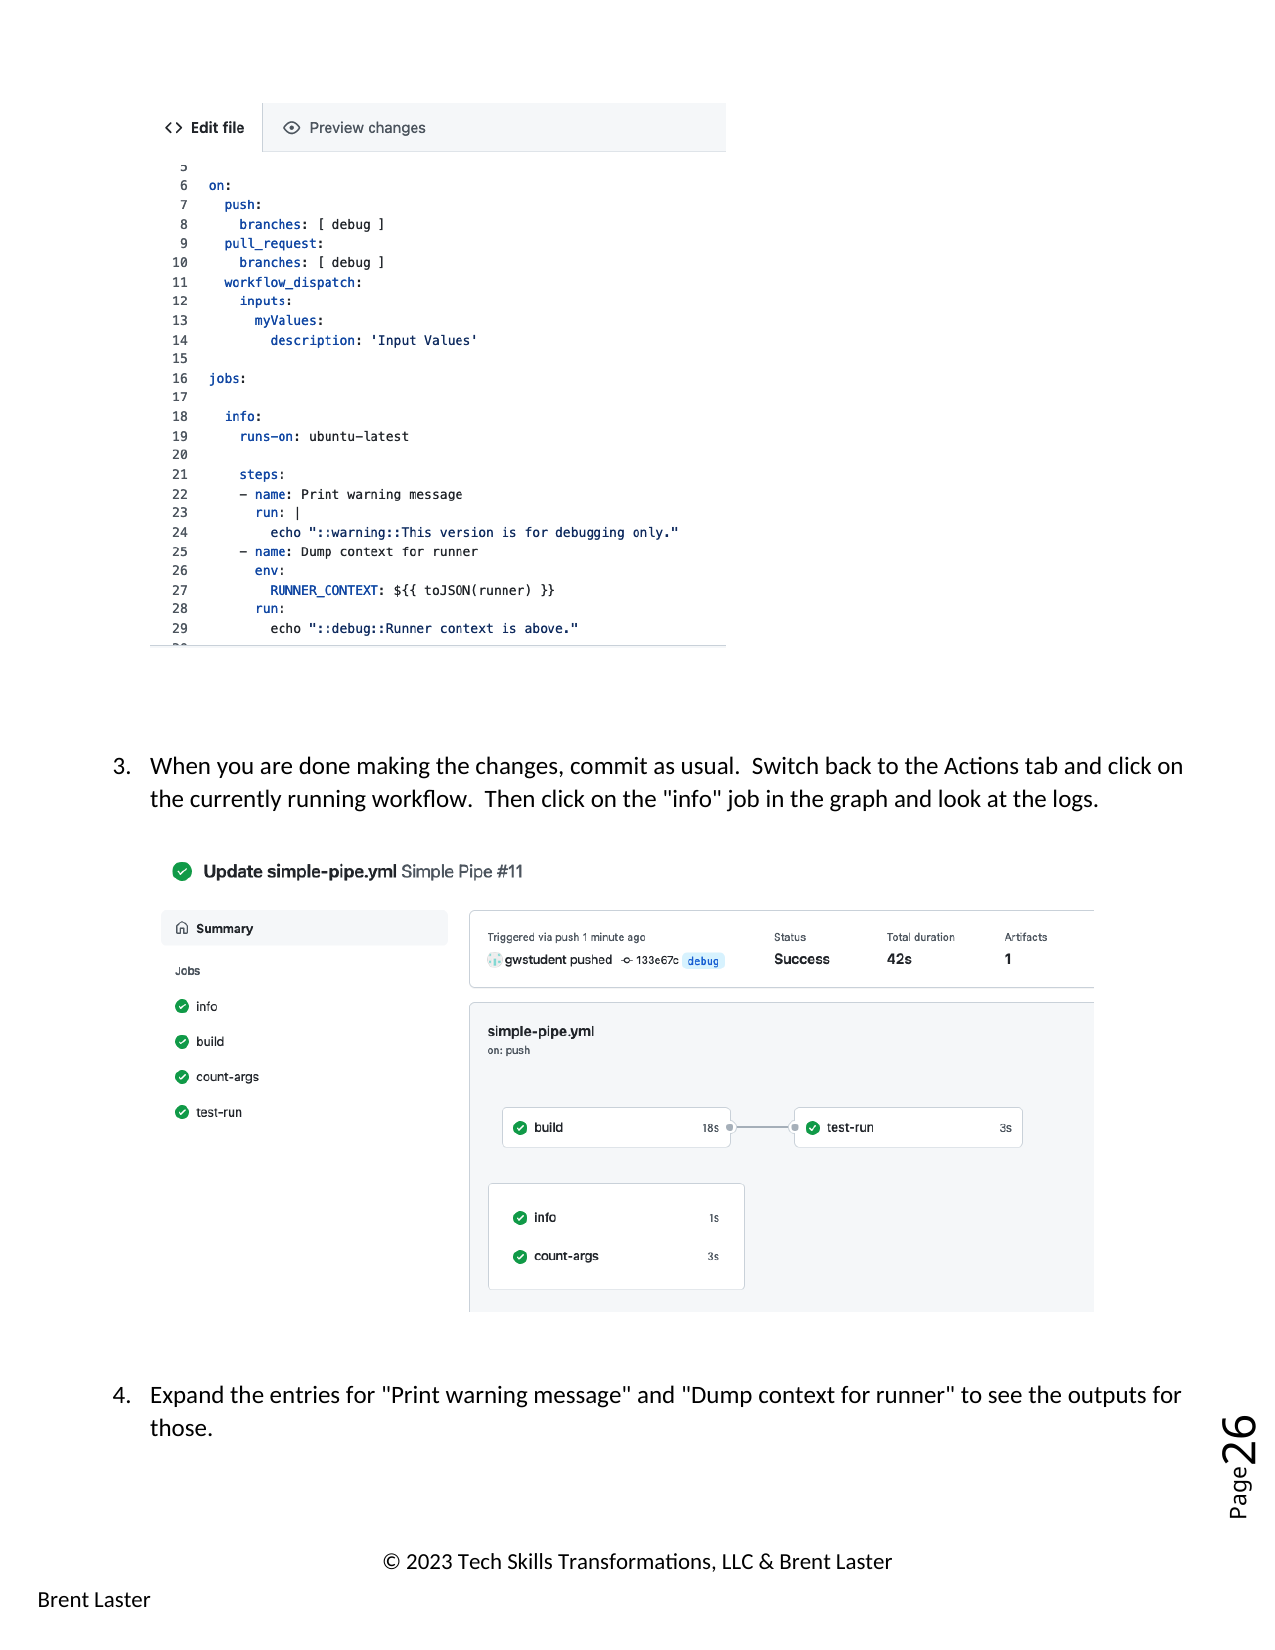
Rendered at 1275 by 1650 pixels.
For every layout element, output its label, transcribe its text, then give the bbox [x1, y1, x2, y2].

picture [150, 103, 726, 648]
list Expand the entries for "Print warning message" and "Dump context for runner" to see the outputs for those. [112, 1379, 1200, 1443]
list When you are done making the changes, commit as usual. Switch back to the Actions tab and click on the currently running workflow. Then click on the "info" job in the graph and look at the logs. [112, 750, 1200, 813]
picture [150, 848, 1094, 1312]
